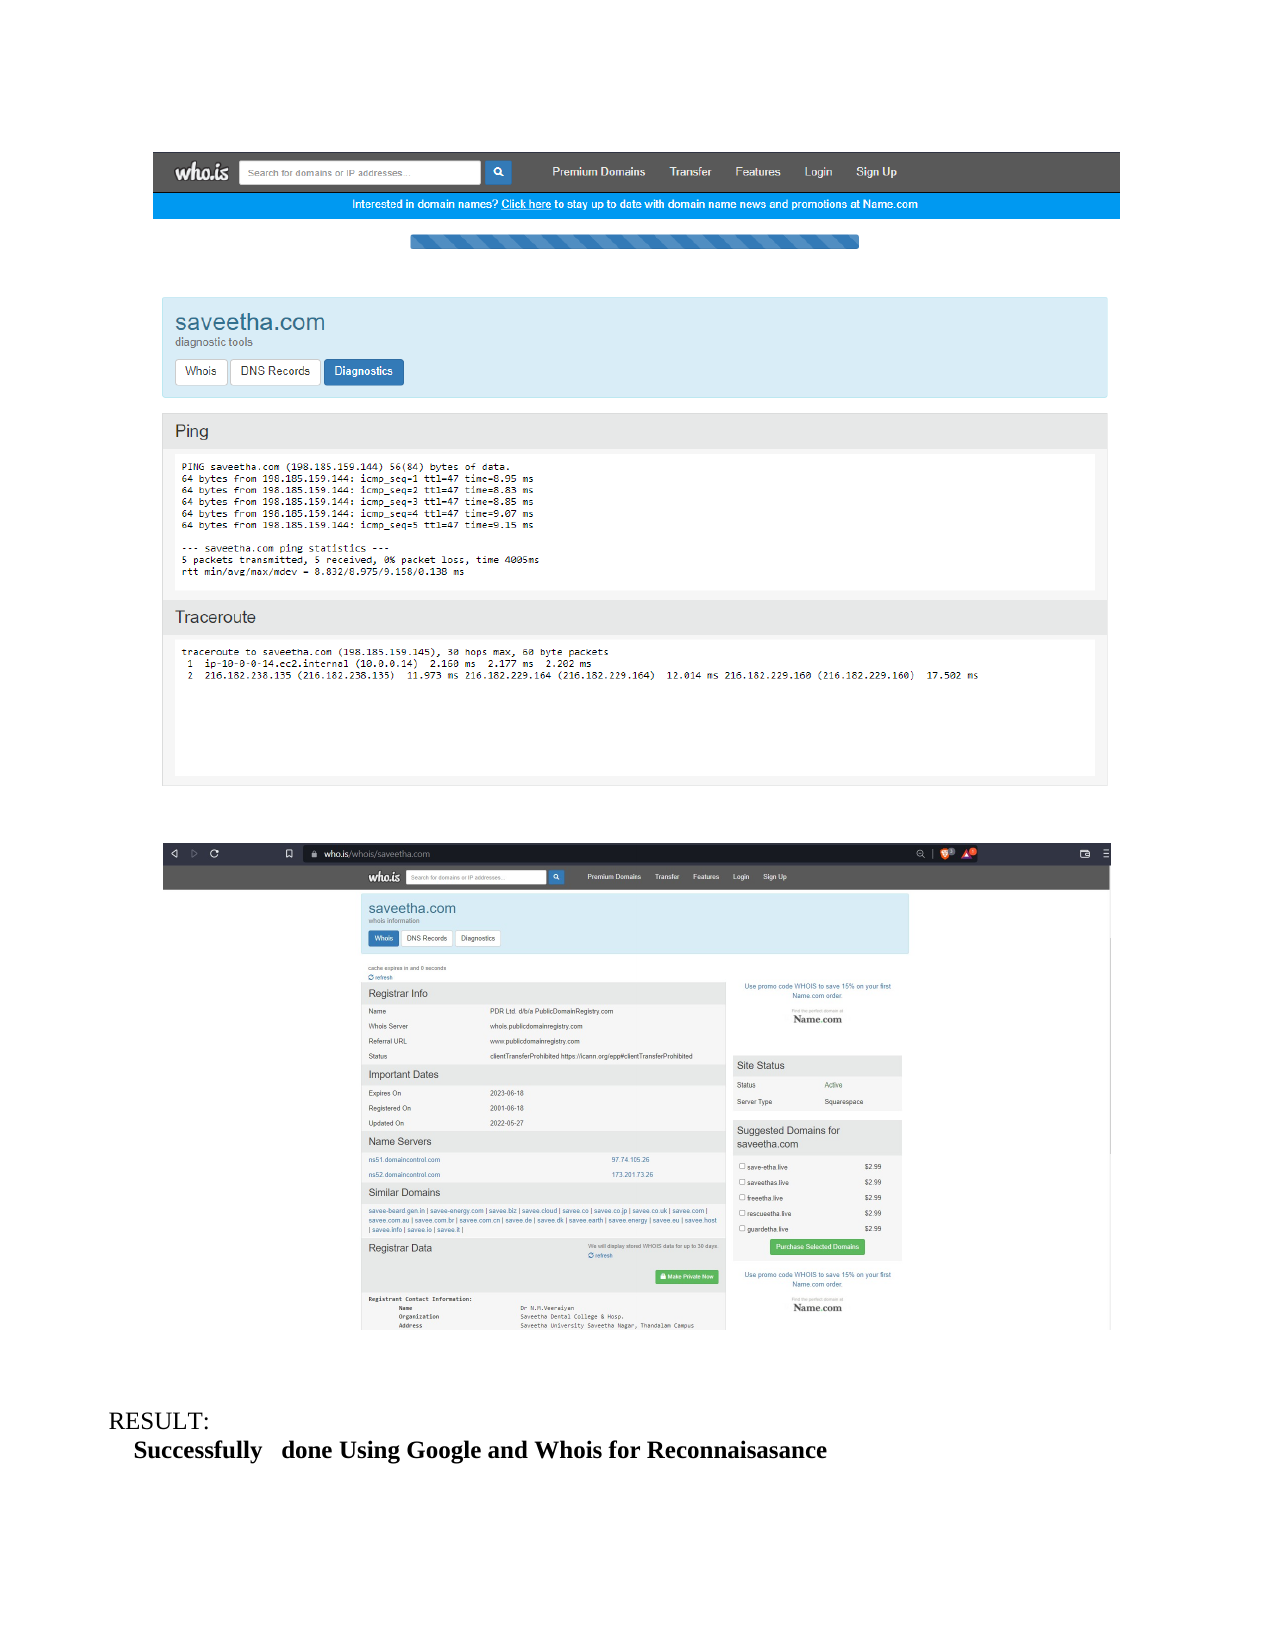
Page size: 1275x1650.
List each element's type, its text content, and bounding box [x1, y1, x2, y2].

picture [153, 152, 1120, 786]
picture [163, 843, 1111, 1330]
text Successfully done Using Google and Whois for Reconnaisasance [108, 1435, 1229, 1464]
text RESULT: [108, 1406, 1229, 1435]
